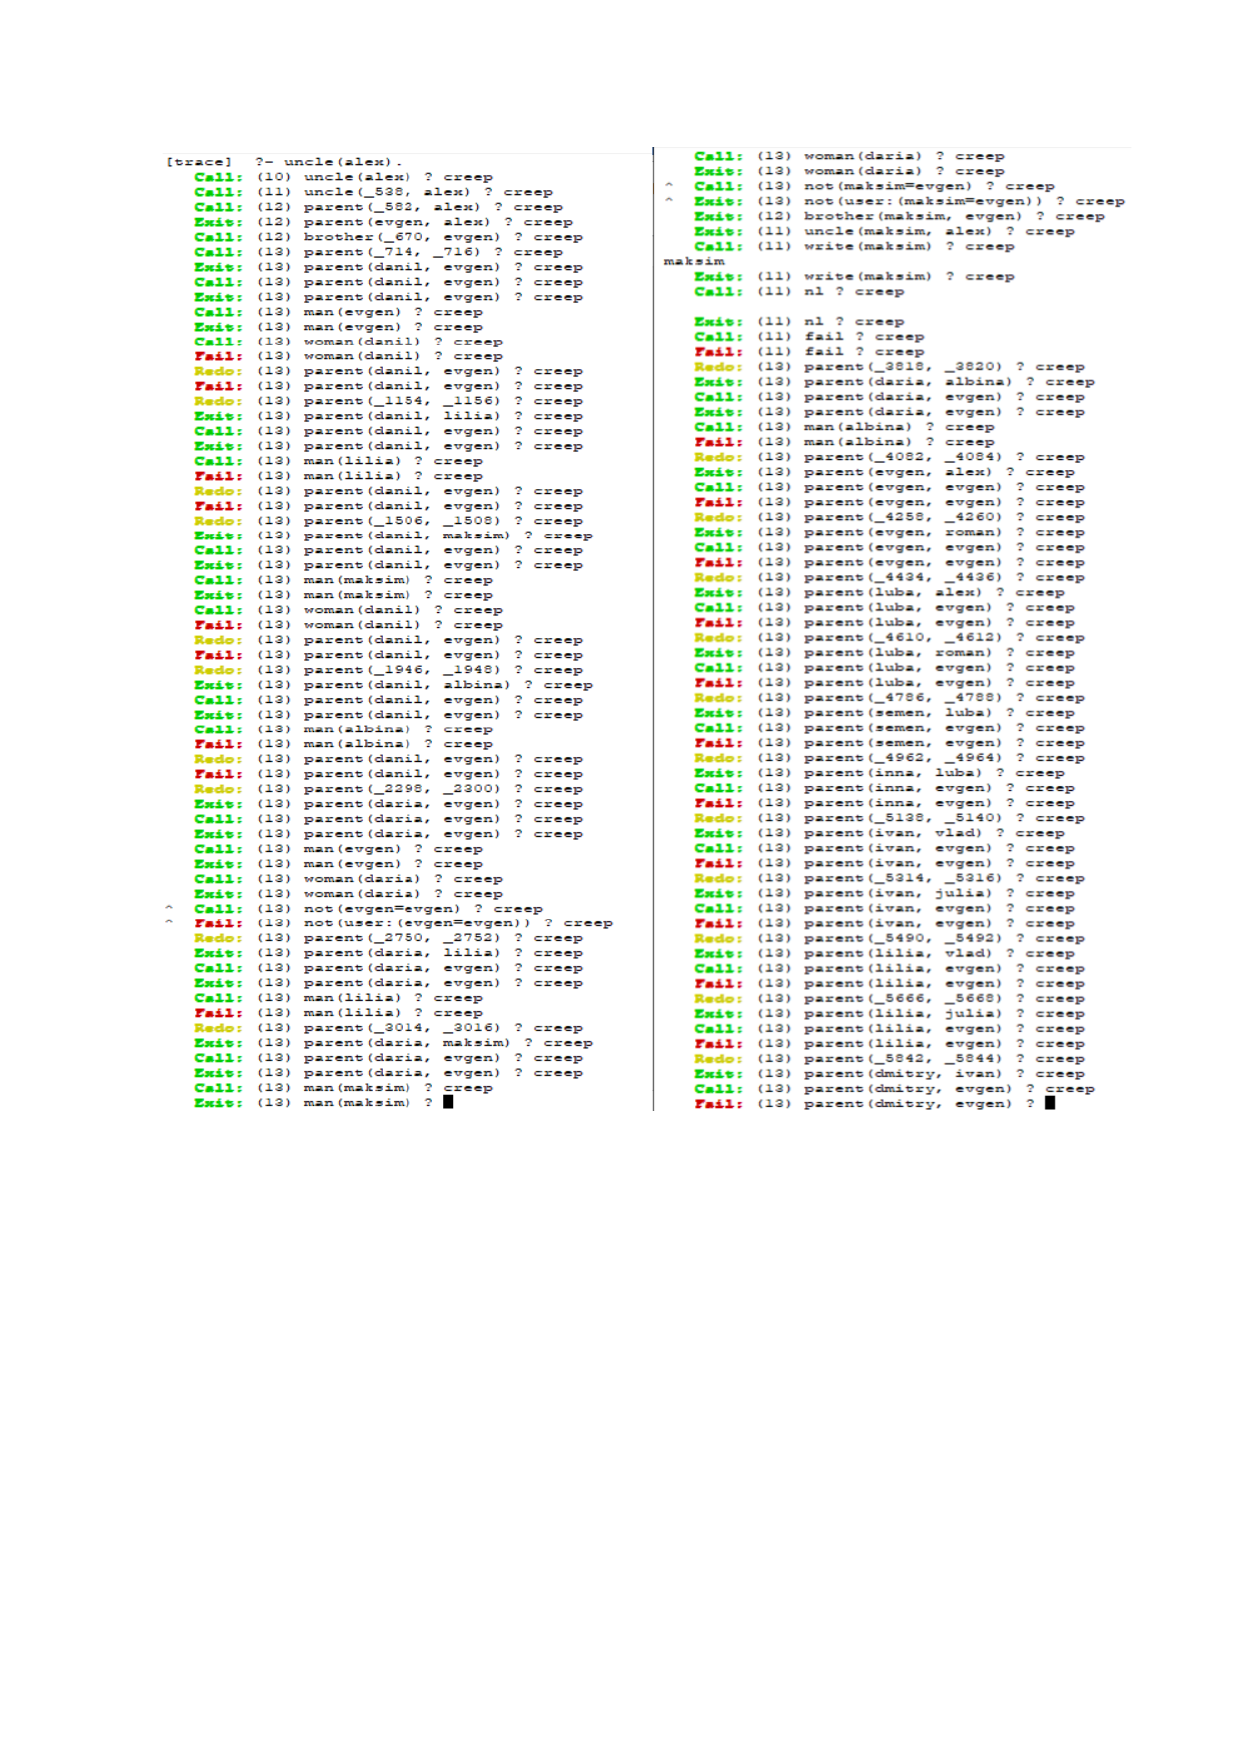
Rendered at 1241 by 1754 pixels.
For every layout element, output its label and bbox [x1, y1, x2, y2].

picture [162, 147, 1132, 1111]
